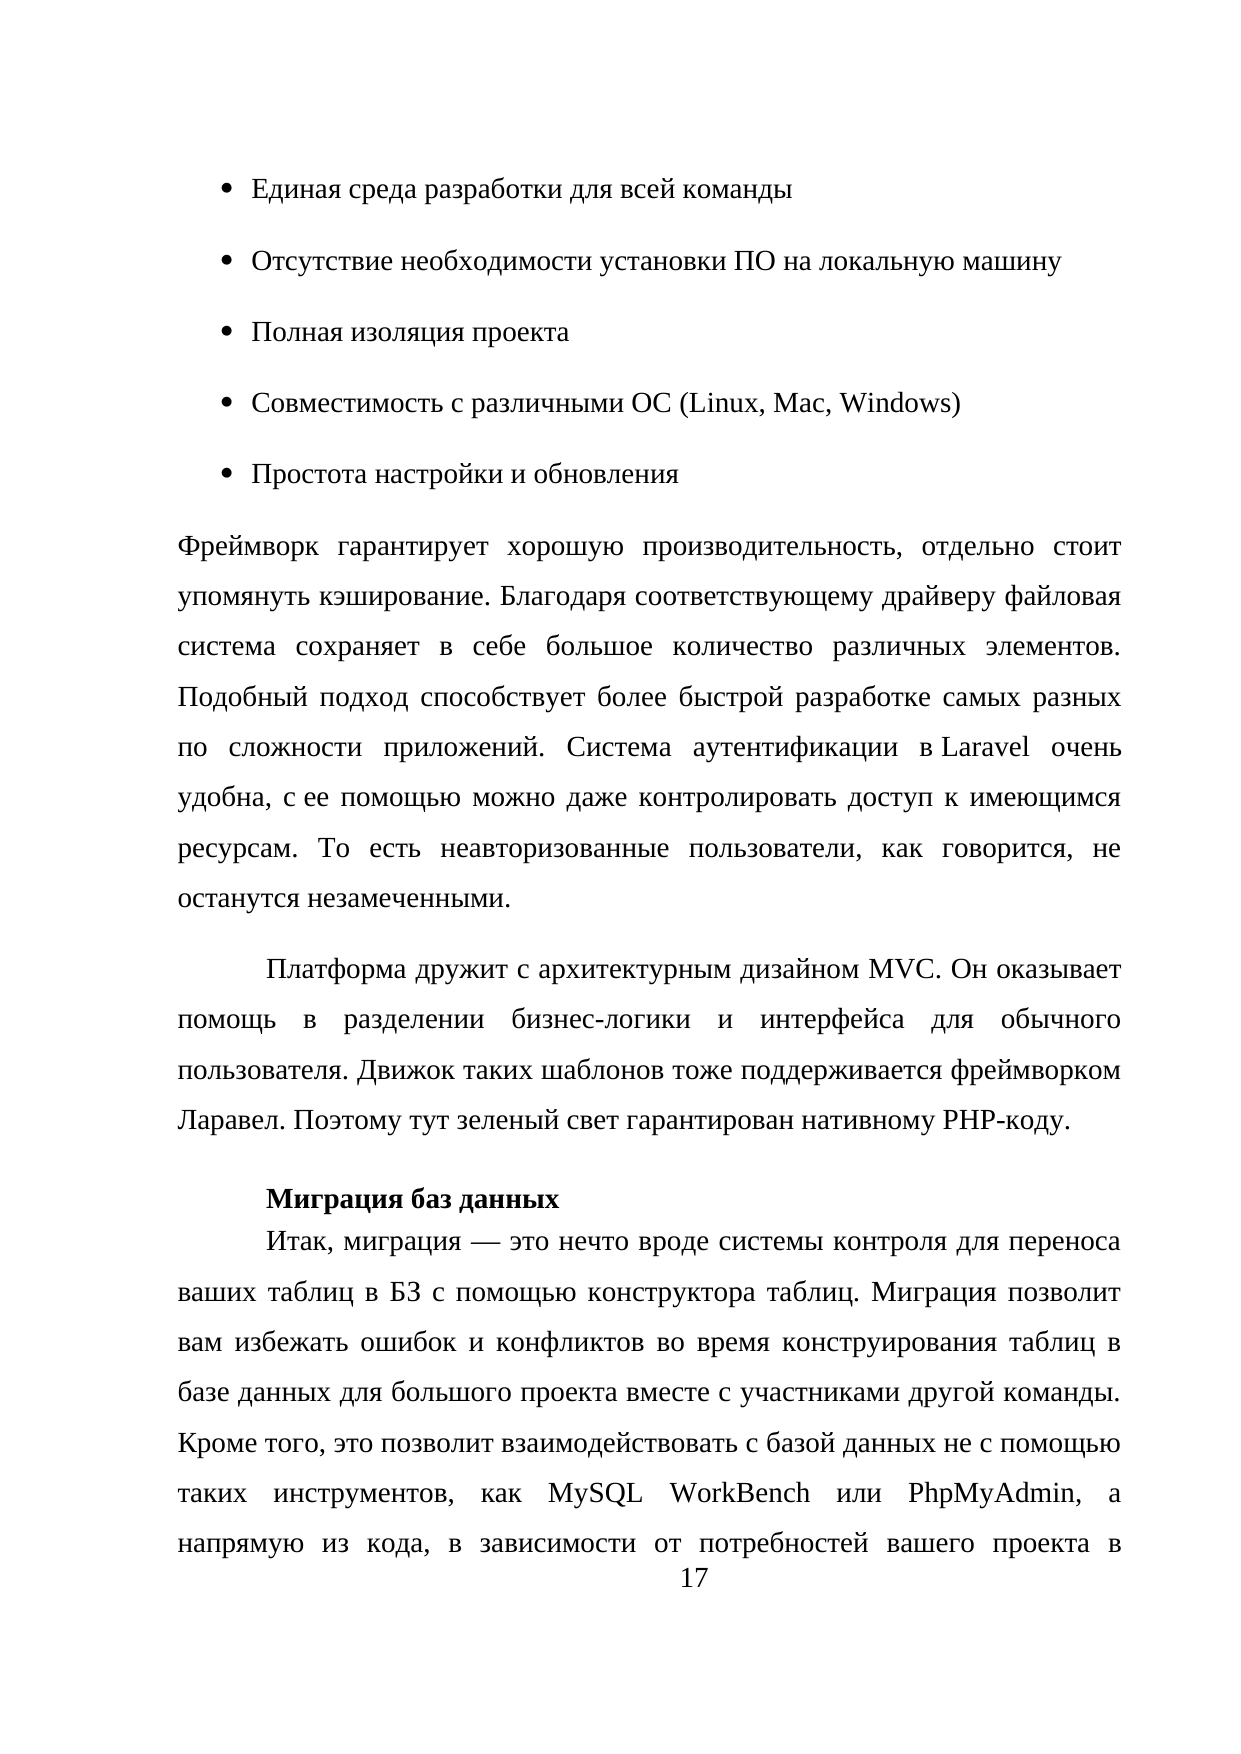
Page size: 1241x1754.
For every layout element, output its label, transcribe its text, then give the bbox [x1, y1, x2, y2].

text Платформа дружит с архитектурным дизайном MVC. Он оказывает помощь в разделении бизнес-логики и интерфейса для обычного пользователя. Движок таких шаблонов тоже поддерживается фреймворком Ларавел. Поэтому тут зеленый свет гарантирован нативному PHP-коду. [177, 951, 1122, 1136]
list Простота настройки и обновления [222, 457, 1122, 490]
text Фреймворк гарантирует хорошую производительность, отдельно стоит упомянуть кэширование. Благодаря соответствующему драйверу файловая система сохраняет в себе большое количество различных элементов. Подобный подход способствует более быстрой разработке самых разных по сложности приложений. Система аутентификации в Laravel очень удобна, с ее помощью можно даже контролировать доступ к имеющимся ресурсам. То есть неавторизованные пользователи, как говорится, не останутся незамеченными. [177, 528, 1122, 913]
list Отсутствие необходимости установки ПО на локальную машину [222, 243, 1122, 276]
list Совместимость с различными ОС (Linux, Mac, Windows) [222, 385, 1122, 419]
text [177, 1223, 1122, 1559]
list Полная изоляция проекта [222, 314, 1122, 348]
subtitle Миграция баз данных [177, 1182, 1122, 1215]
list Единая среда разработки для всей команды [222, 172, 1122, 205]
